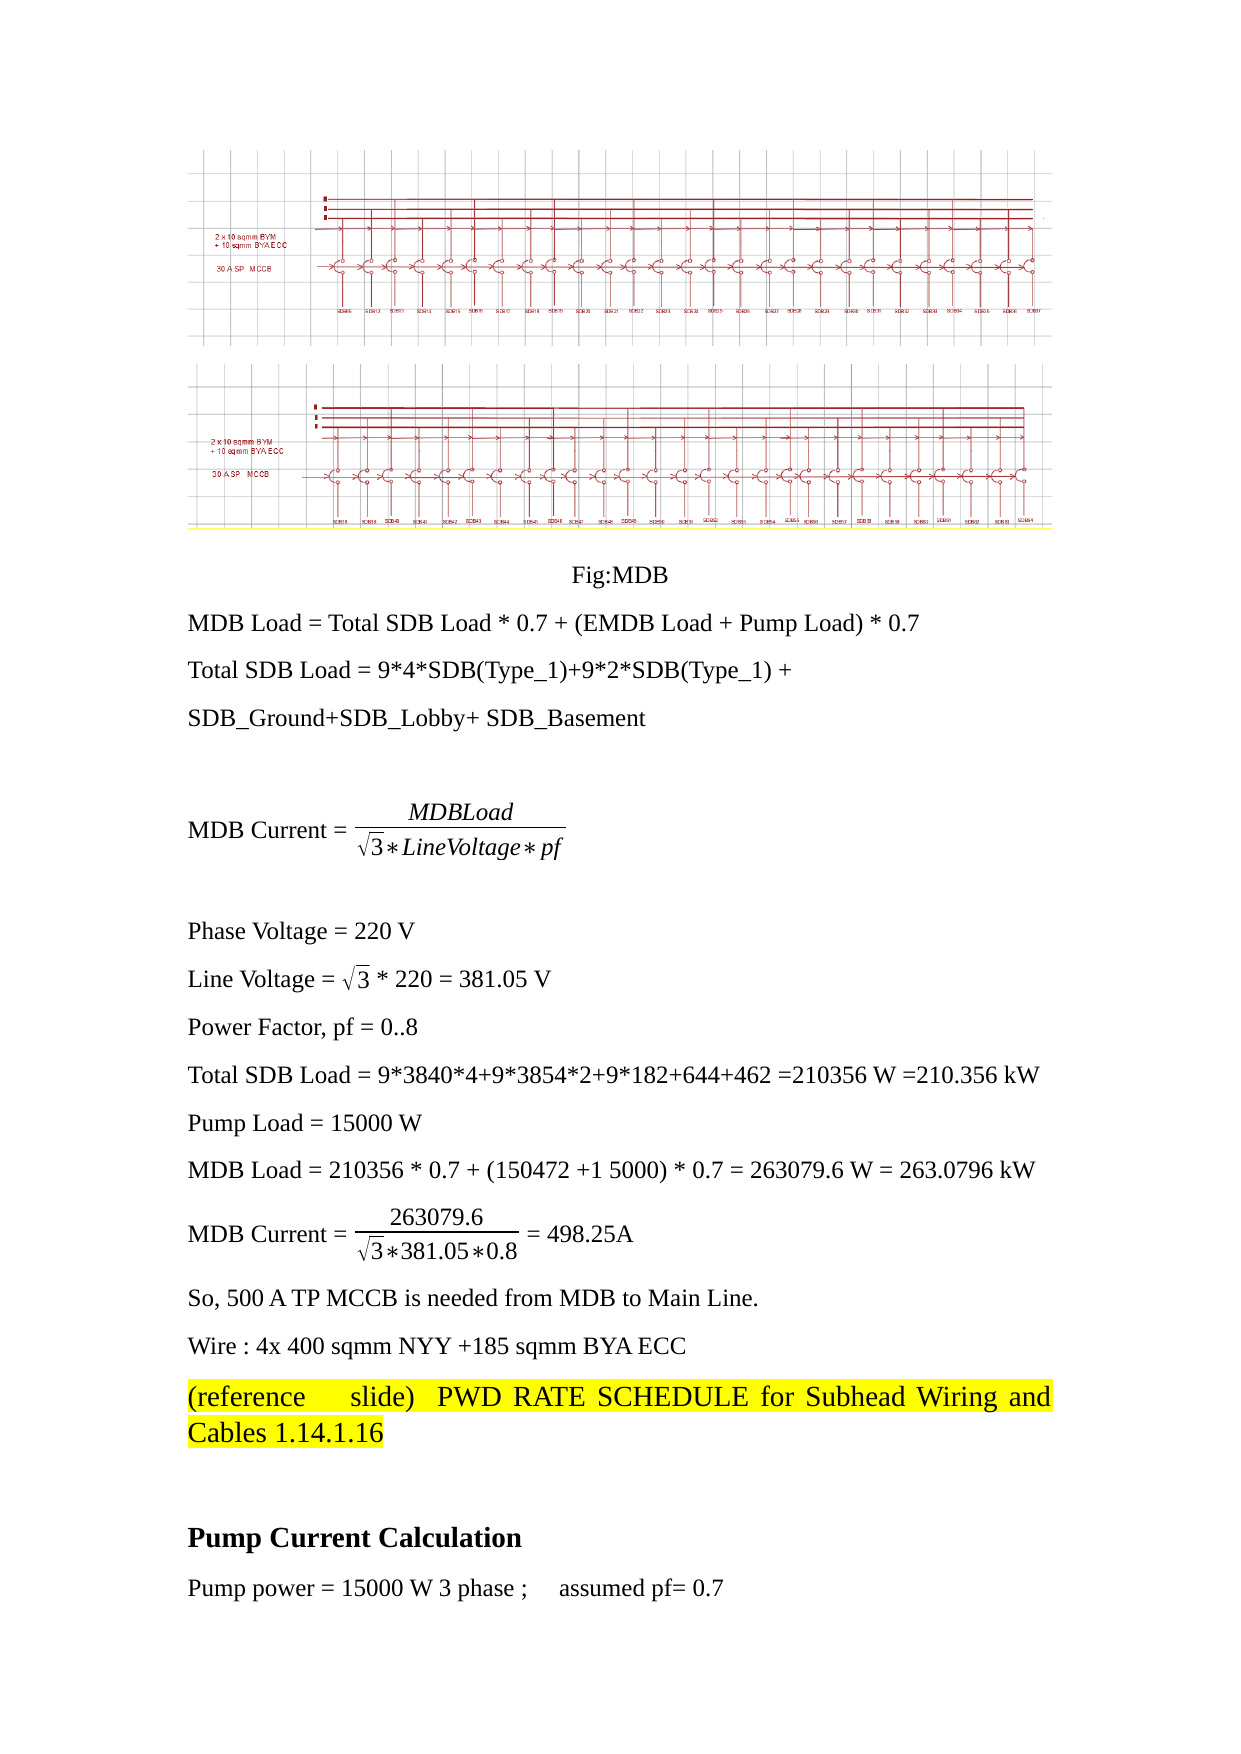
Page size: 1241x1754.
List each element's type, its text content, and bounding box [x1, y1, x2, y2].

text So, 500 A TP MCCB is needed from MDB to Main Line. [187, 1283, 1053, 1312]
text Pump power = 15000 W 3 phase ; assumed pf= 0.7 [187, 1573, 1053, 1602]
text MDB Load = 210356 * 0.7 + (150472 +1 5000) * 0.7 = 263079.6 W = 263.0796 kW [187, 1156, 1053, 1184]
text Power Factor, pf = 0..8 [187, 1012, 1053, 1041]
text Phase Voltage = 220 V [187, 916, 1053, 945]
text Wire : 4x 400 sqmm NYY +185 sqmm BYA ECC [187, 1331, 1053, 1360]
text MDB Current = = 498.25A [187, 1203, 1053, 1264]
text Pump Current Calculation [187, 1521, 1053, 1554]
text Total SDB Load = 9*3840*4+9*3854*2+9*182+644+462 =210356 W =210.356 kW [187, 1060, 1053, 1089]
text Fig:MDB [187, 560, 1053, 589]
text MDB Current = [187, 799, 1053, 860]
text (reference slide) PWD RATE SCHEDULE for Subhead Wiring and Cables 1.14.1.16 [187, 1379, 1053, 1448]
picture [187, 150, 1052, 346]
text Total SDB Load = 9*4*SDB(Type_1)+9*2*SDB(Type_1) + [187, 656, 1053, 684]
picture [187, 364, 1052, 542]
text Pump Load = 15000 W [187, 1108, 1053, 1137]
text MDB Load = Total SDB Load * 0.7 + (EMDB Load + Pump Load) * 0.7 [187, 608, 1053, 637]
text SDB_Ground+SDB_Lobby+ SDB_Basement [187, 703, 1053, 732]
text Line Voltage = * 220 = 381.05 V [187, 964, 1053, 993]
